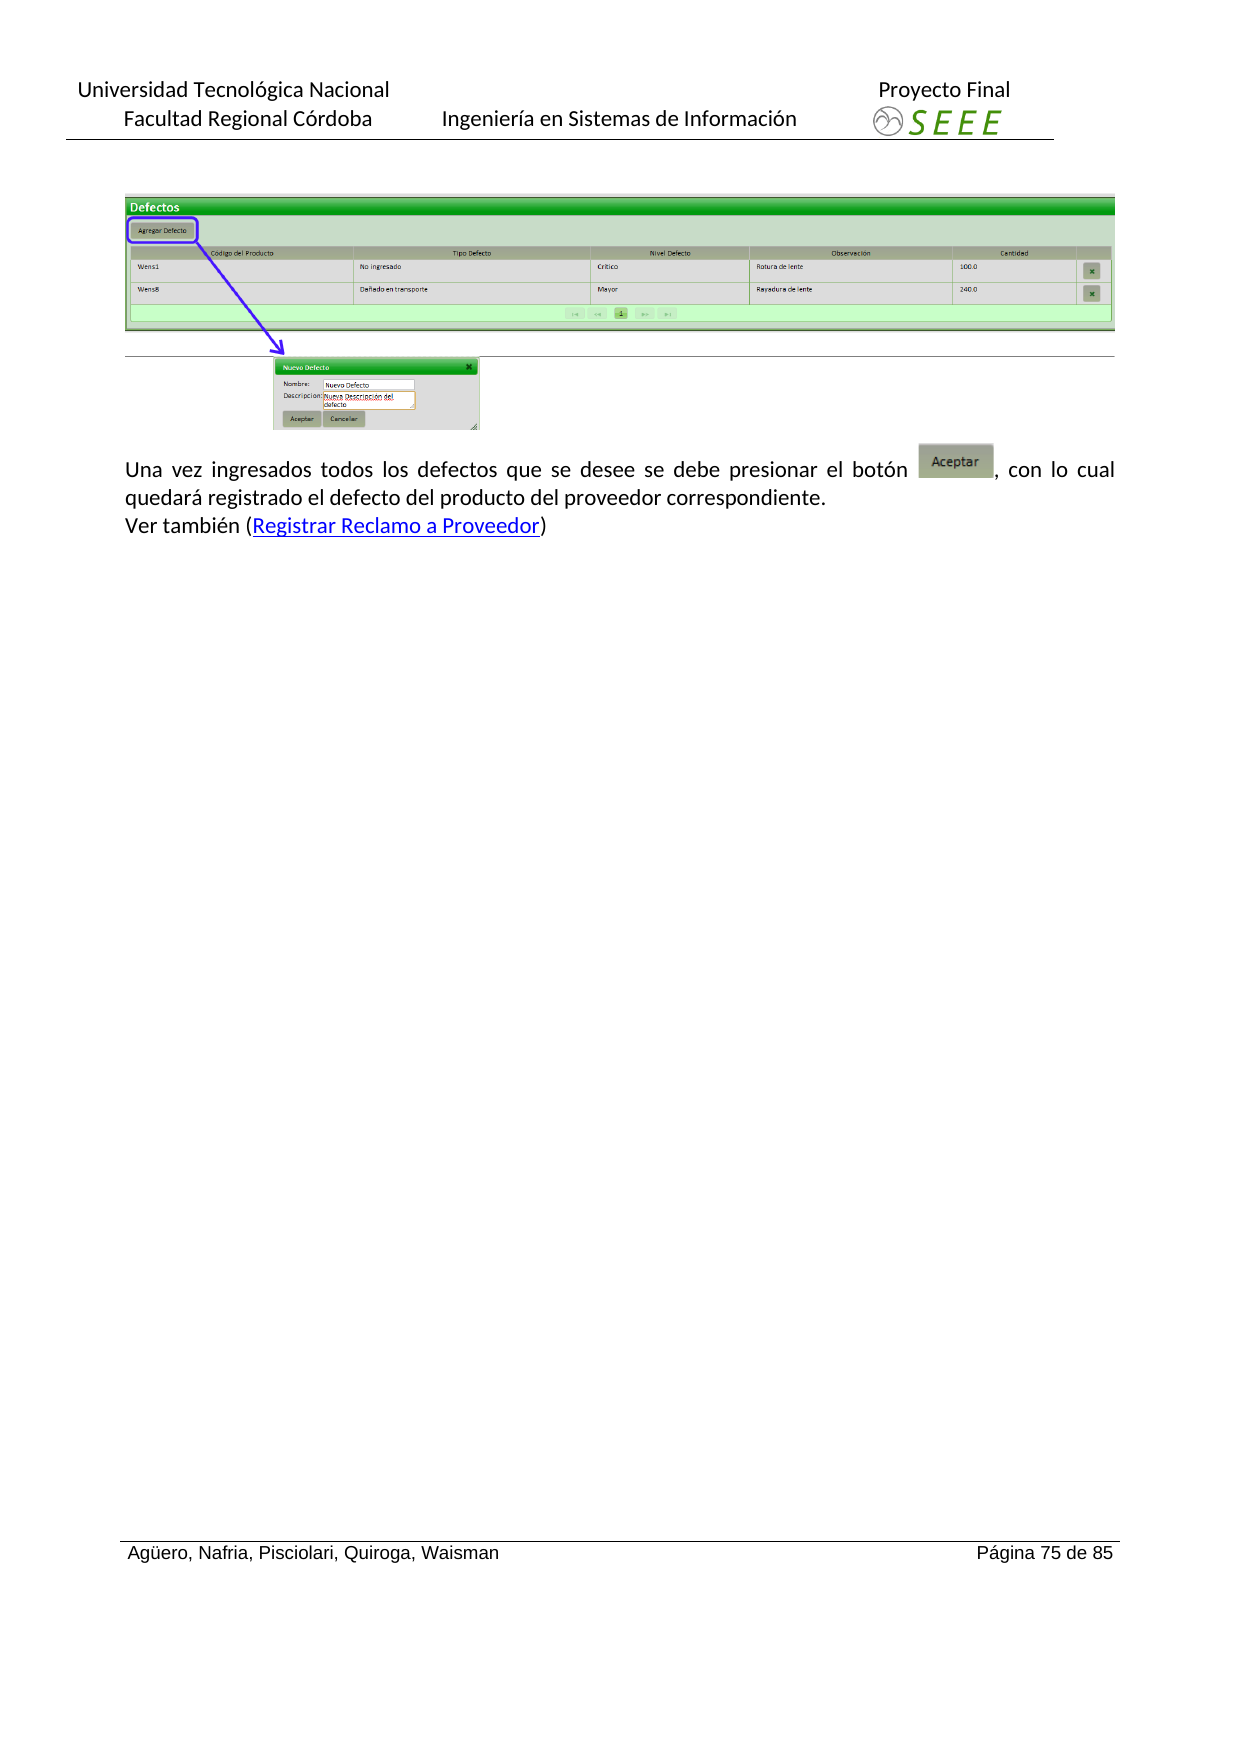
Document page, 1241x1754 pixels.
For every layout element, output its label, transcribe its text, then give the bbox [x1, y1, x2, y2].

text Una vez ingresados todos los defectos que se desee se debe presionar el botón , con lo cual quedará registrado el defecto del producto del proveedor correspondiente. [125, 444, 1115, 512]
picture [873, 103, 1004, 139]
picture [125, 192, 1115, 478]
text Ver también (Registrar Reclamo a Proveedor) [125, 512, 1115, 539]
